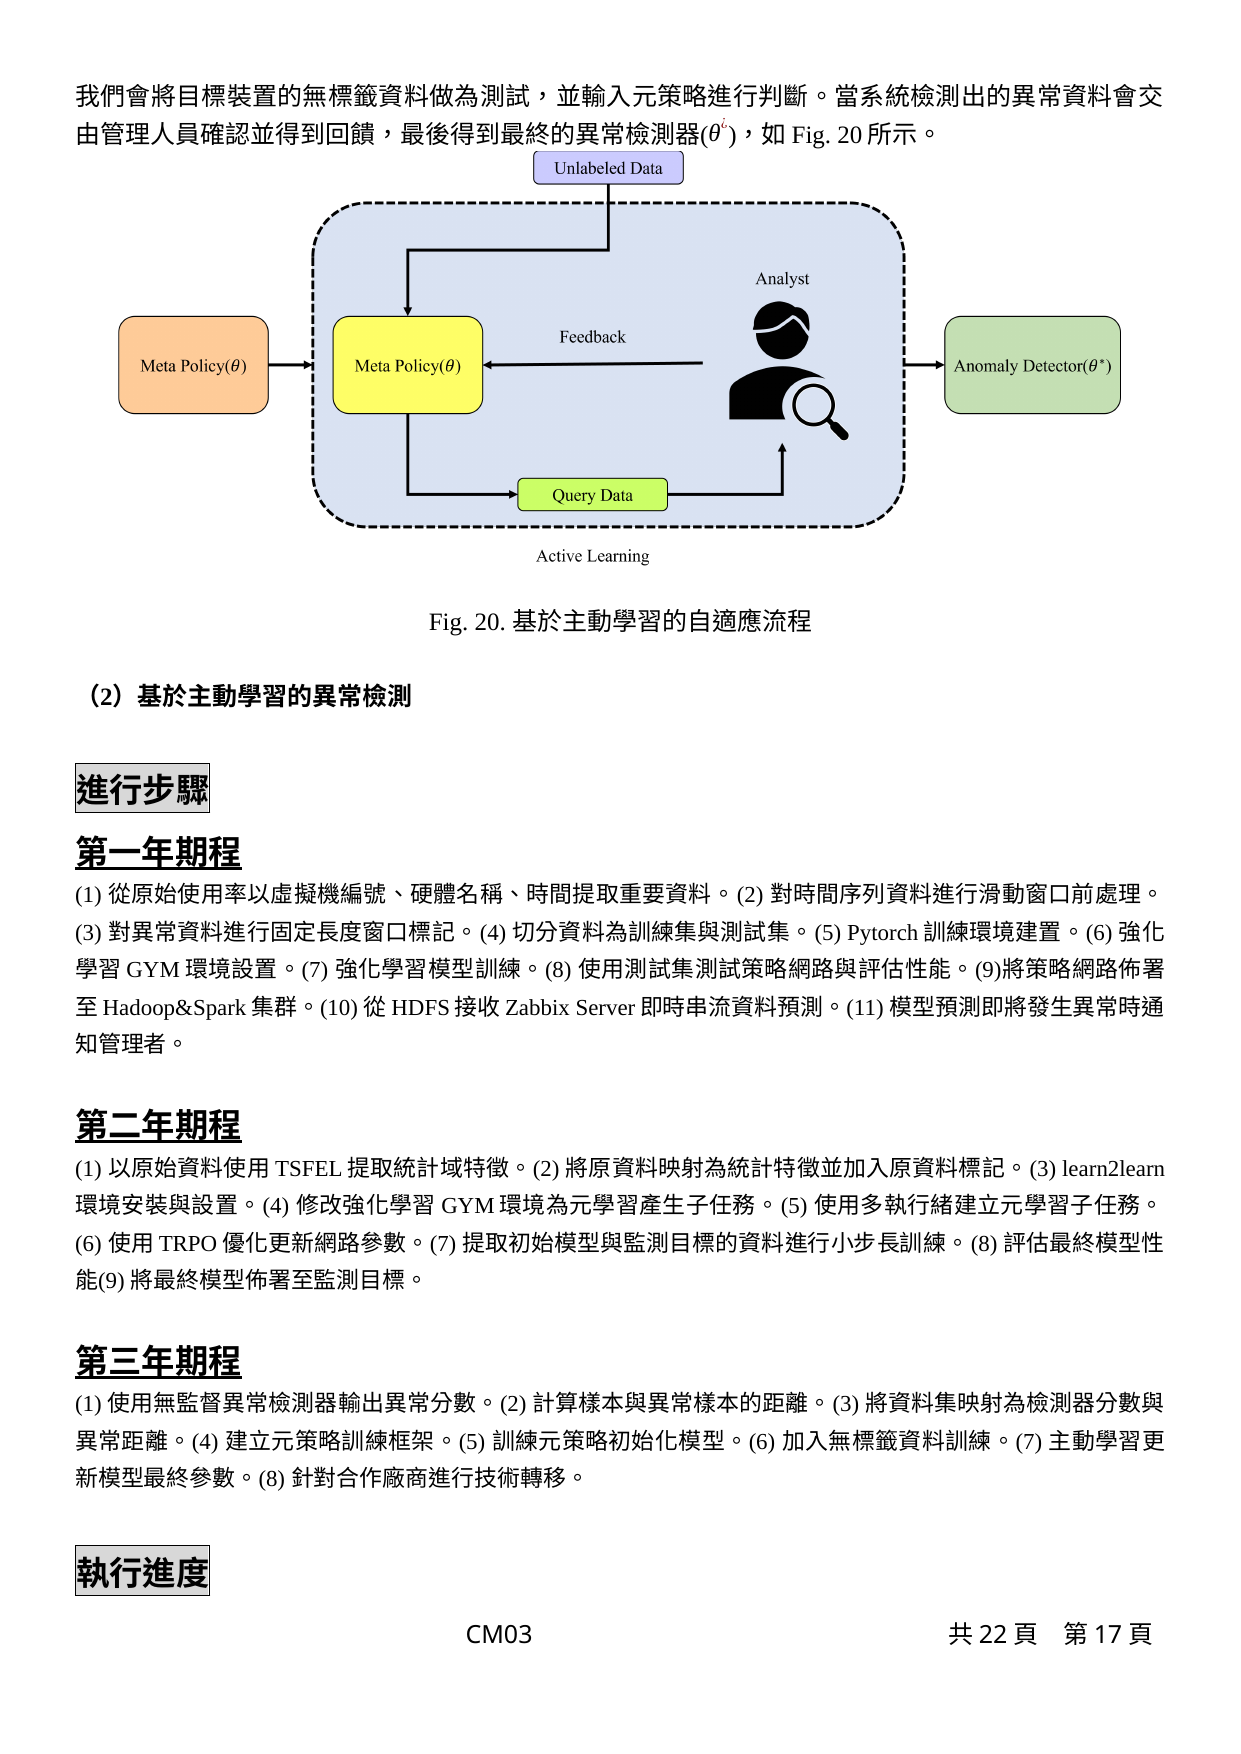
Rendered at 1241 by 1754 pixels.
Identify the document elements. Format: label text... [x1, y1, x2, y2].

text （2）基於主動學習的異常檢測 [75, 676, 1165, 713]
text (1) 使用無監督異常檢測器輸出異常分數。(2) 計算樣本與異常樣本的距離。(3) 將資料集映射為檢測器分數與異常距離。(4) 建立元策略訓練框架。(5) 訓練元策略初始化模型。(6) 加入無標籤資料訓練。(7) 主動學習更新模型最終參數。(8) 針對合作廠商進行技術轉移。 [75, 1383, 1165, 1496]
text 第一年期程 [75, 826, 1165, 874]
text (1) 以原始資料使用TSFEL提取統計域特徵。(2) 將原資料映射為統計特徵並加入原資料標記。(3) learn2learn環境安裝與設置。(4) 修改強化學習GYM環境為元學習產生子任務。(5) 使用多執行緒建立元學習子任務。(6) 使用TRPO優化更新網路參數。(7) 提取初始模型與監測目標的資料進行小步長訓練。(8) 評估最終模型性能(9) 將最終模型佈署至監測目標。 [75, 1147, 1165, 1297]
text 執行進度 [75, 1533, 1165, 1608]
text 進行步驟 [75, 751, 1165, 826]
text (1) 從原始使用率以虛擬機編號、硬體名稱、時間提取重要資料。(2) 對時間序列資料進行滑動窗口前處理。(3) 對異常資料進行固定長度窗口標記。(4) 切分資料為訓練集與測試集。(5) Pytorch訓練環境建置。(6) 強化學習GYM環境設置。(7) 強化學習模型訓練。(8) 使用測試集測試策略網路與評估性能。(9)將策略網路佈署至Hadoop&Spark集群。(10) 從HDFS接收Zabbix Server即時串流資料預測。(11) 模型預測即將發生異常時通知管理者。 [75, 874, 1165, 1062]
text 第三年期程 [75, 1335, 1165, 1383]
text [75, 76, 1165, 151]
text 第二年期程 [75, 1099, 1165, 1147]
picture [118, 151, 1122, 576]
